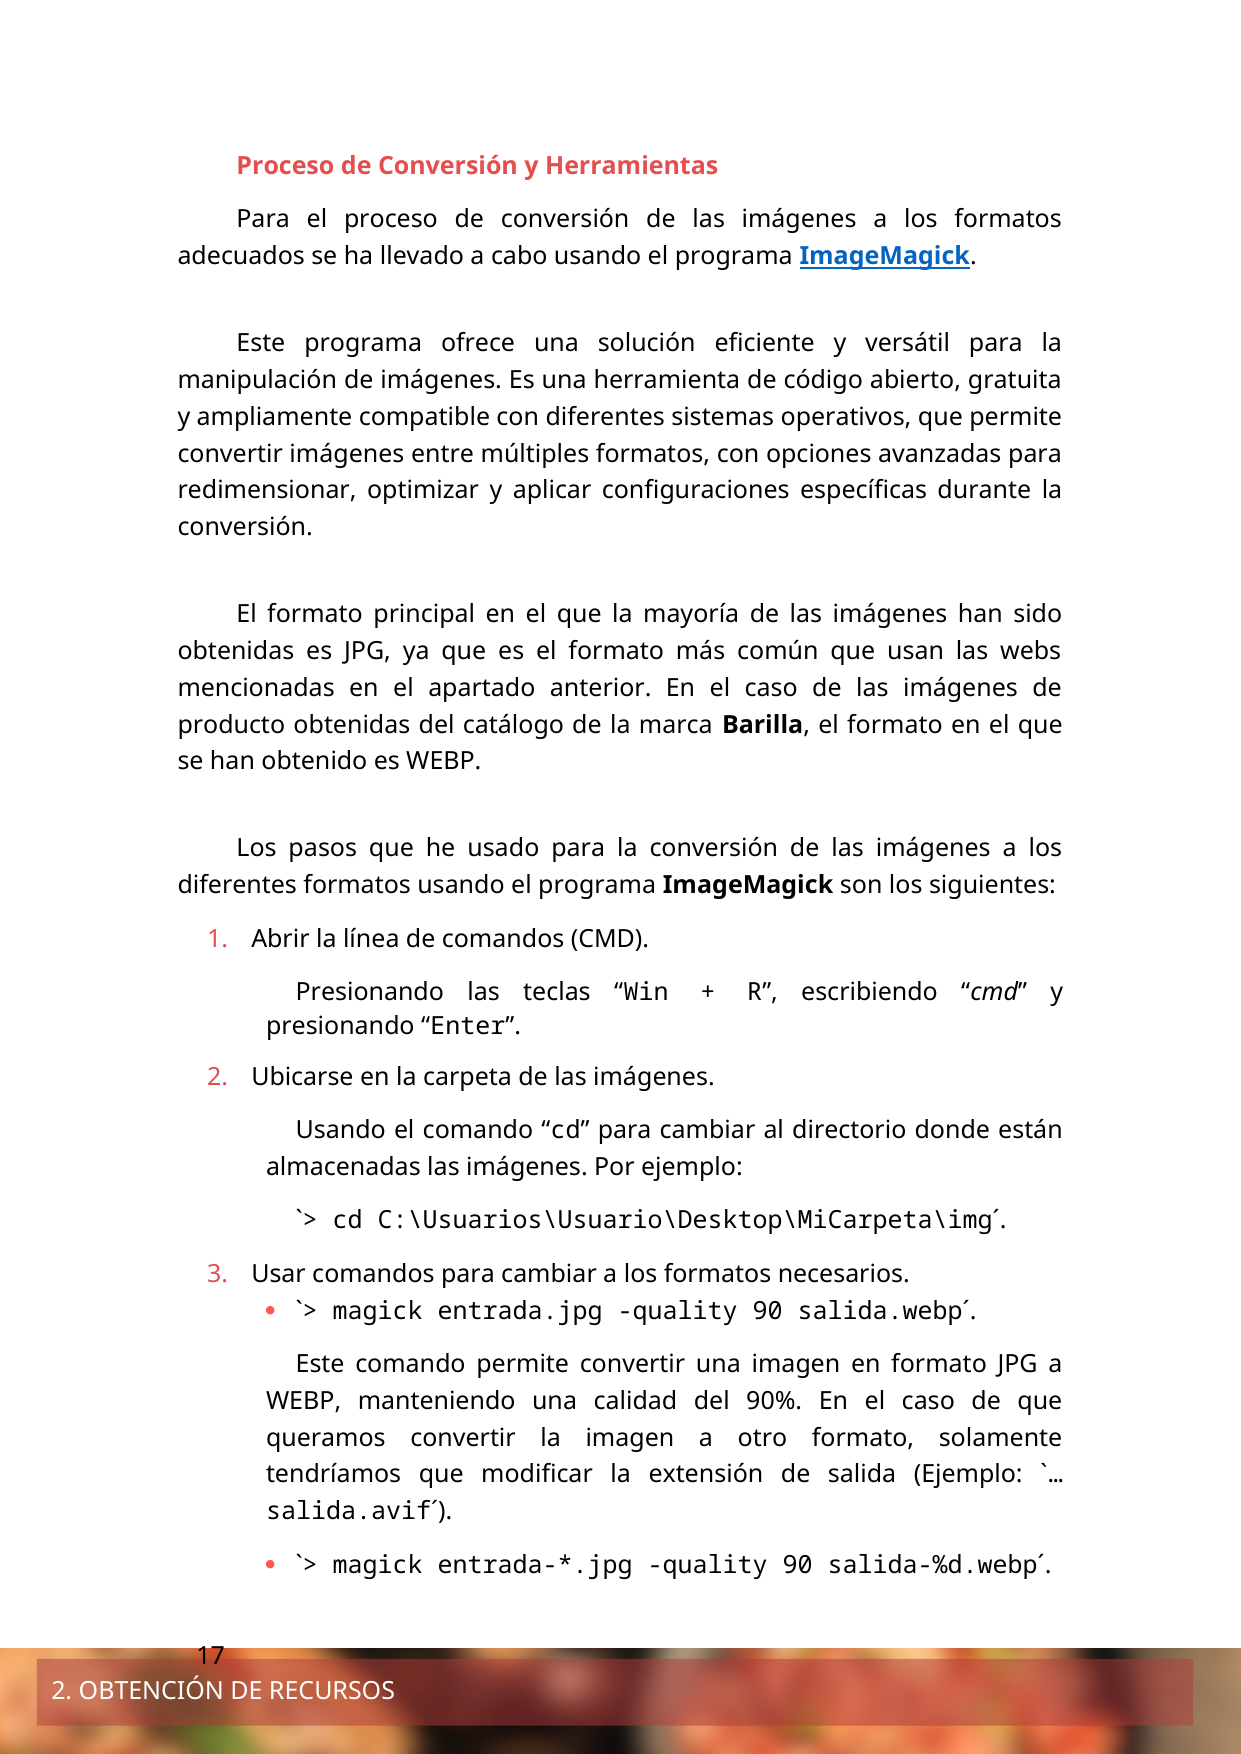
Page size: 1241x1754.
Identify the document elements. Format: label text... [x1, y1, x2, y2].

text Presionando las teclas “Win + R”, escribiendo “cmd” y presionando “Enter”. [266, 974, 1063, 1042]
picture [205, 1648, 221, 1658]
text Los pasos que he usado para la conversión de las imágenes a los diferentes formatos usando el programa ImageMagick son los siguientes: [177, 830, 1063, 901]
list `> magick entrada-*.jpg -quality 90 salida-%d.webp´. [266, 1546, 1063, 1580]
text Este comando permite convertir una imagen en formato JPG a WEBP, manteniendo una calidad del 90%. En el caso de que queramos convertir la imagen a otro formato, solamente tendríamos que modificar la extensión de salida (Ejemplo: `… salida.avif´). [266, 1346, 1063, 1527]
text `> cd C:\Usuarios\Usuario\Desktop\MiCarpeta\img´. [266, 1202, 1063, 1236]
picture [0, 1648, 1241, 1754]
text Usando el comando “cd” para cambiar al directorio donde están almacenadas las imágenes. Por ejemplo: [266, 1112, 1063, 1183]
list Ubicarse en la carpeta de las imágenes. [207, 1058, 1063, 1093]
list `> magick entrada.jpg -quality 90 salida.webp´. [266, 1292, 1063, 1326]
text Proceso de Conversión y Herramientas [177, 148, 1063, 182]
text Para el proceso de conversión de las imágenes a los formatos adecuados se ha llevado a cabo usando el programa ImageMagick. [177, 201, 1063, 272]
text Este programa ofrece una solución eficiente y versátil para la manipulación de imágenes. Es una herramienta de código abierto, gratuita y ampliamente compatible con diferentes sistemas operativos, que permite convertir imágenes entre múltiples formatos, con opciones avanzadas para redimensionar, optimizar y aplicar configuraciones específicas durante la conversión. [177, 325, 1063, 543]
list Abrir la línea de comandos (CMD). [207, 920, 1063, 954]
text El formato principal en el que la mayoría de las imágenes han sido obtenidas es JPG, ya que es el formato más común que usan las webs mencionadas en el apartado anterior. En el caso de las imágenes de producto obtenidas del catálogo de la marca Barilla, el formato en el que se han obtenido es WEBP. [177, 596, 1063, 777]
list Usar comandos para cambiar a los formatos necesarios. [207, 1256, 1063, 1290]
